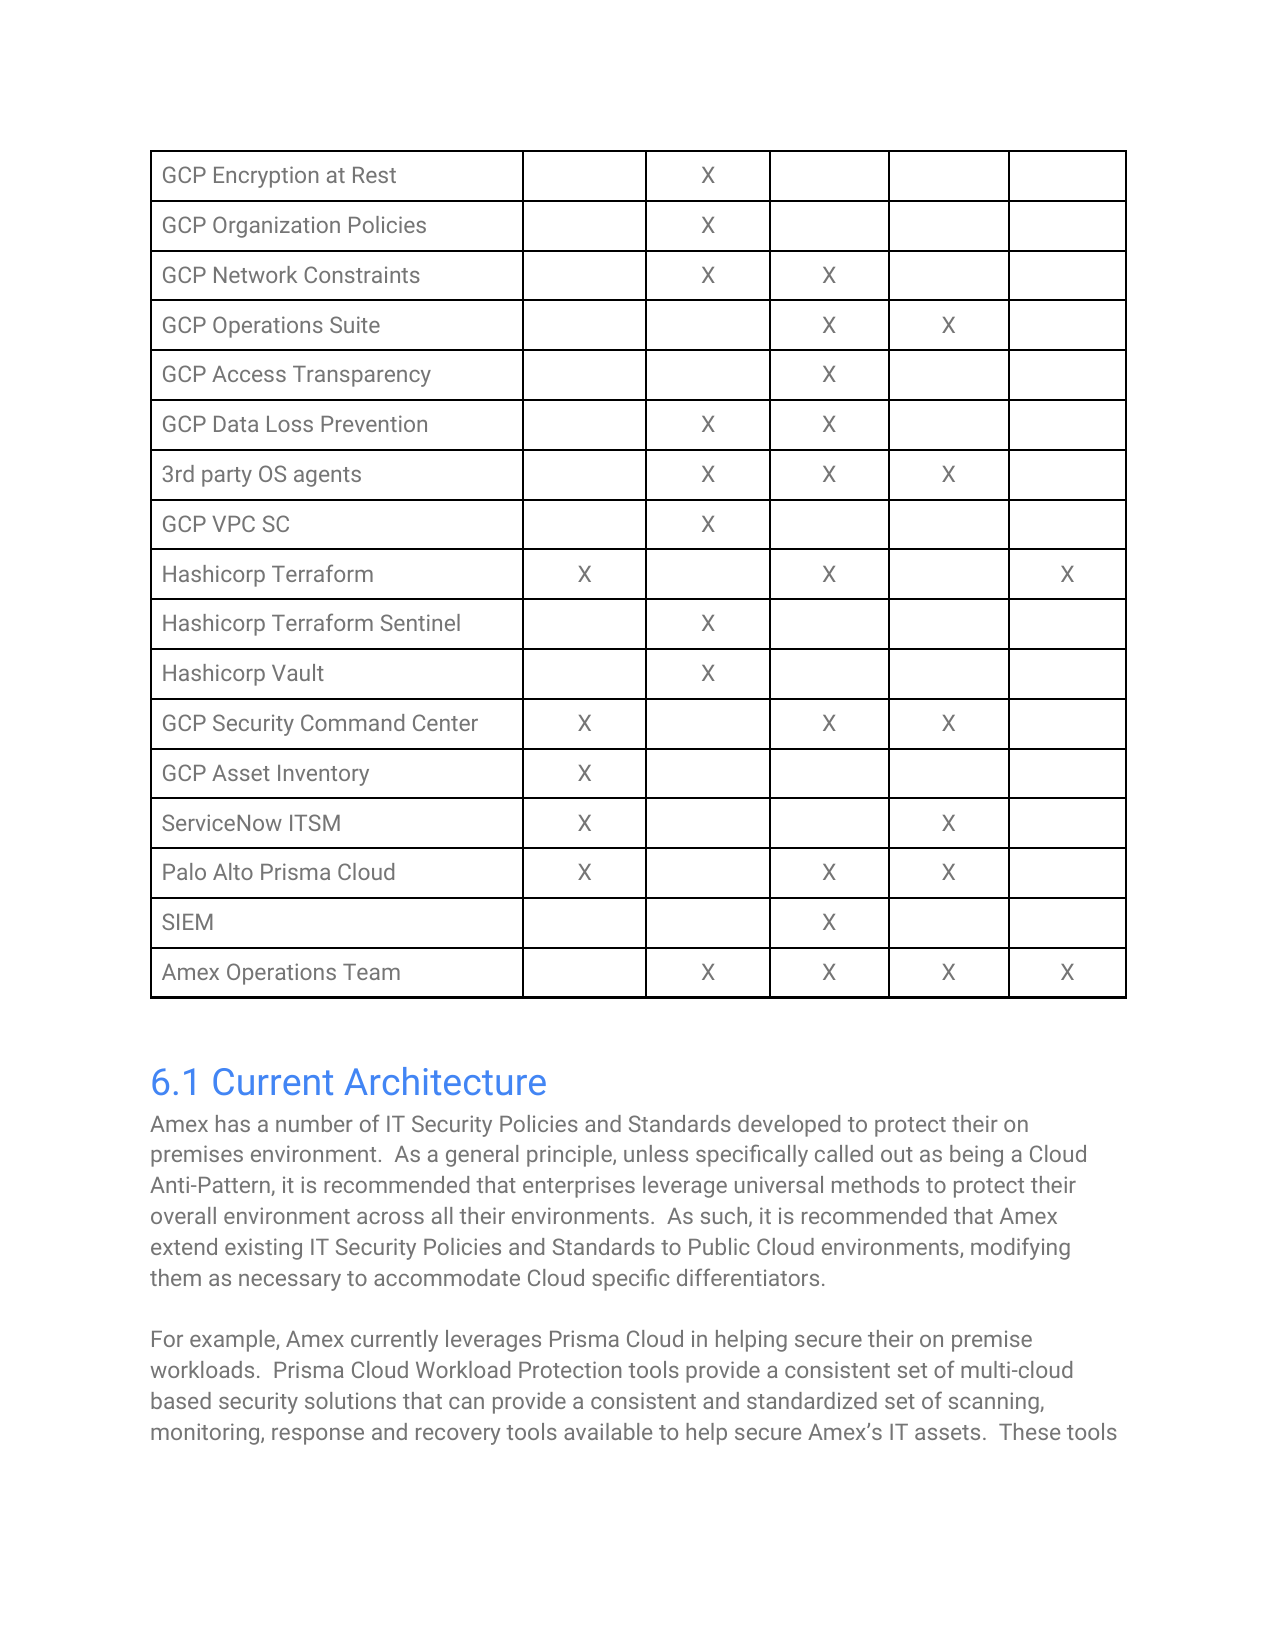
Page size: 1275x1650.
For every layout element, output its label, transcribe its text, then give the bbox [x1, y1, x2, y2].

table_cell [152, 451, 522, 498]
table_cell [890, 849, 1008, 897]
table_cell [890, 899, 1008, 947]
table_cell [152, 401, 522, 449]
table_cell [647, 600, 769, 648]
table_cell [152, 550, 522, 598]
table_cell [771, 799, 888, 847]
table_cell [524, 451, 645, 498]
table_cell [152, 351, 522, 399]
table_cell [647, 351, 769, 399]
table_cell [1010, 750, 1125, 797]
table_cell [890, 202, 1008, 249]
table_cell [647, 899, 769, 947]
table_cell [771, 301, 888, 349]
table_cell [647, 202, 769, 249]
subtitle 6.1 Current Architecture [150, 1060, 1125, 1104]
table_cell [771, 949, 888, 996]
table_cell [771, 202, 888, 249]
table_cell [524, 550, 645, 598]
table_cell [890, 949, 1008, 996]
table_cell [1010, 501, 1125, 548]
text Amex has a number of IT Security Policies and Standards developed to protect their on premises environment. As a general principle, unless specifically called out as being a Cloud Anti-Pattern, it is recommended that enterprises leverage universal methods to protect their overall environment across all their environments. As such, it is recommended that Amex extend existing IT Security Policies and Standards to Public Cloud environments, modifying them as necessary to accommodate Cloud specific differentiators. [150, 1111, 1125, 1292]
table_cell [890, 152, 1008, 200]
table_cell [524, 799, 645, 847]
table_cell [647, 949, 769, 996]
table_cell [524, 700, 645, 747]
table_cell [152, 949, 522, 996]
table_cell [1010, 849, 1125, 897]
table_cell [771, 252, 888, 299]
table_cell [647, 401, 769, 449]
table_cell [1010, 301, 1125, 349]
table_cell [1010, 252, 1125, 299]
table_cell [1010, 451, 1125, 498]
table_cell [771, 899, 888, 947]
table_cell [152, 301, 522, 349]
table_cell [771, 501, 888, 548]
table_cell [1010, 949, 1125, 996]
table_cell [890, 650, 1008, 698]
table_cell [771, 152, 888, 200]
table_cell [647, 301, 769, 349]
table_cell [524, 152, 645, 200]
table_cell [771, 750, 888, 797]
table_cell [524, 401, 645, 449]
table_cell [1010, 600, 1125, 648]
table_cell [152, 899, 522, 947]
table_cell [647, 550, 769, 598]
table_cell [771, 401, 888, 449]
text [150, 1327, 1125, 1446]
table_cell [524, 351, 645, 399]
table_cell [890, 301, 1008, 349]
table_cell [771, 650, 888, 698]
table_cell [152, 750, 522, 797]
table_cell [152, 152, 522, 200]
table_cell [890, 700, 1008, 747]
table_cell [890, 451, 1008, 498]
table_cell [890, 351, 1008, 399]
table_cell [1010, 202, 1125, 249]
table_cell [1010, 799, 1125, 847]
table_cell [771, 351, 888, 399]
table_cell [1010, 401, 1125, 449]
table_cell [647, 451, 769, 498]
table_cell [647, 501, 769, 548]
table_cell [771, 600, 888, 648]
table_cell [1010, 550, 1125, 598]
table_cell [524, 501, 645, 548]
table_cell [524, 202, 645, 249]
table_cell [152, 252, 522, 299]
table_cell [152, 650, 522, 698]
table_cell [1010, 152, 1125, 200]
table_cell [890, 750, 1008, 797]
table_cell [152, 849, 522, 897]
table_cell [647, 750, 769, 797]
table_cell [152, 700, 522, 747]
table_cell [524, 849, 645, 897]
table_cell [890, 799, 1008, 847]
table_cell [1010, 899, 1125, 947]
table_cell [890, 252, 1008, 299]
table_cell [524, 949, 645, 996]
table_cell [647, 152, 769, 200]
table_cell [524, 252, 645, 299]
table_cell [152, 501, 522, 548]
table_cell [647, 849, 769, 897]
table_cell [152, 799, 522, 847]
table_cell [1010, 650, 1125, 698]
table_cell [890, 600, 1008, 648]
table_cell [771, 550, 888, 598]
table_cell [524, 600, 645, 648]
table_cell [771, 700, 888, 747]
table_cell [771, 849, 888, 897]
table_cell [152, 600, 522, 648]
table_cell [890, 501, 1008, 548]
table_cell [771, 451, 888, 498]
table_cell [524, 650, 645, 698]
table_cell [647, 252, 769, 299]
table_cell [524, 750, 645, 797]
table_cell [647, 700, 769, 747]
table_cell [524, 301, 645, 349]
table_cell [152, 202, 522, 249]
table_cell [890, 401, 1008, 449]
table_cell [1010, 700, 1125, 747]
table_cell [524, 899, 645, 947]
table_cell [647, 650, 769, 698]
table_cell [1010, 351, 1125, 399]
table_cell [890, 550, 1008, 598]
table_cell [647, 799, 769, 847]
